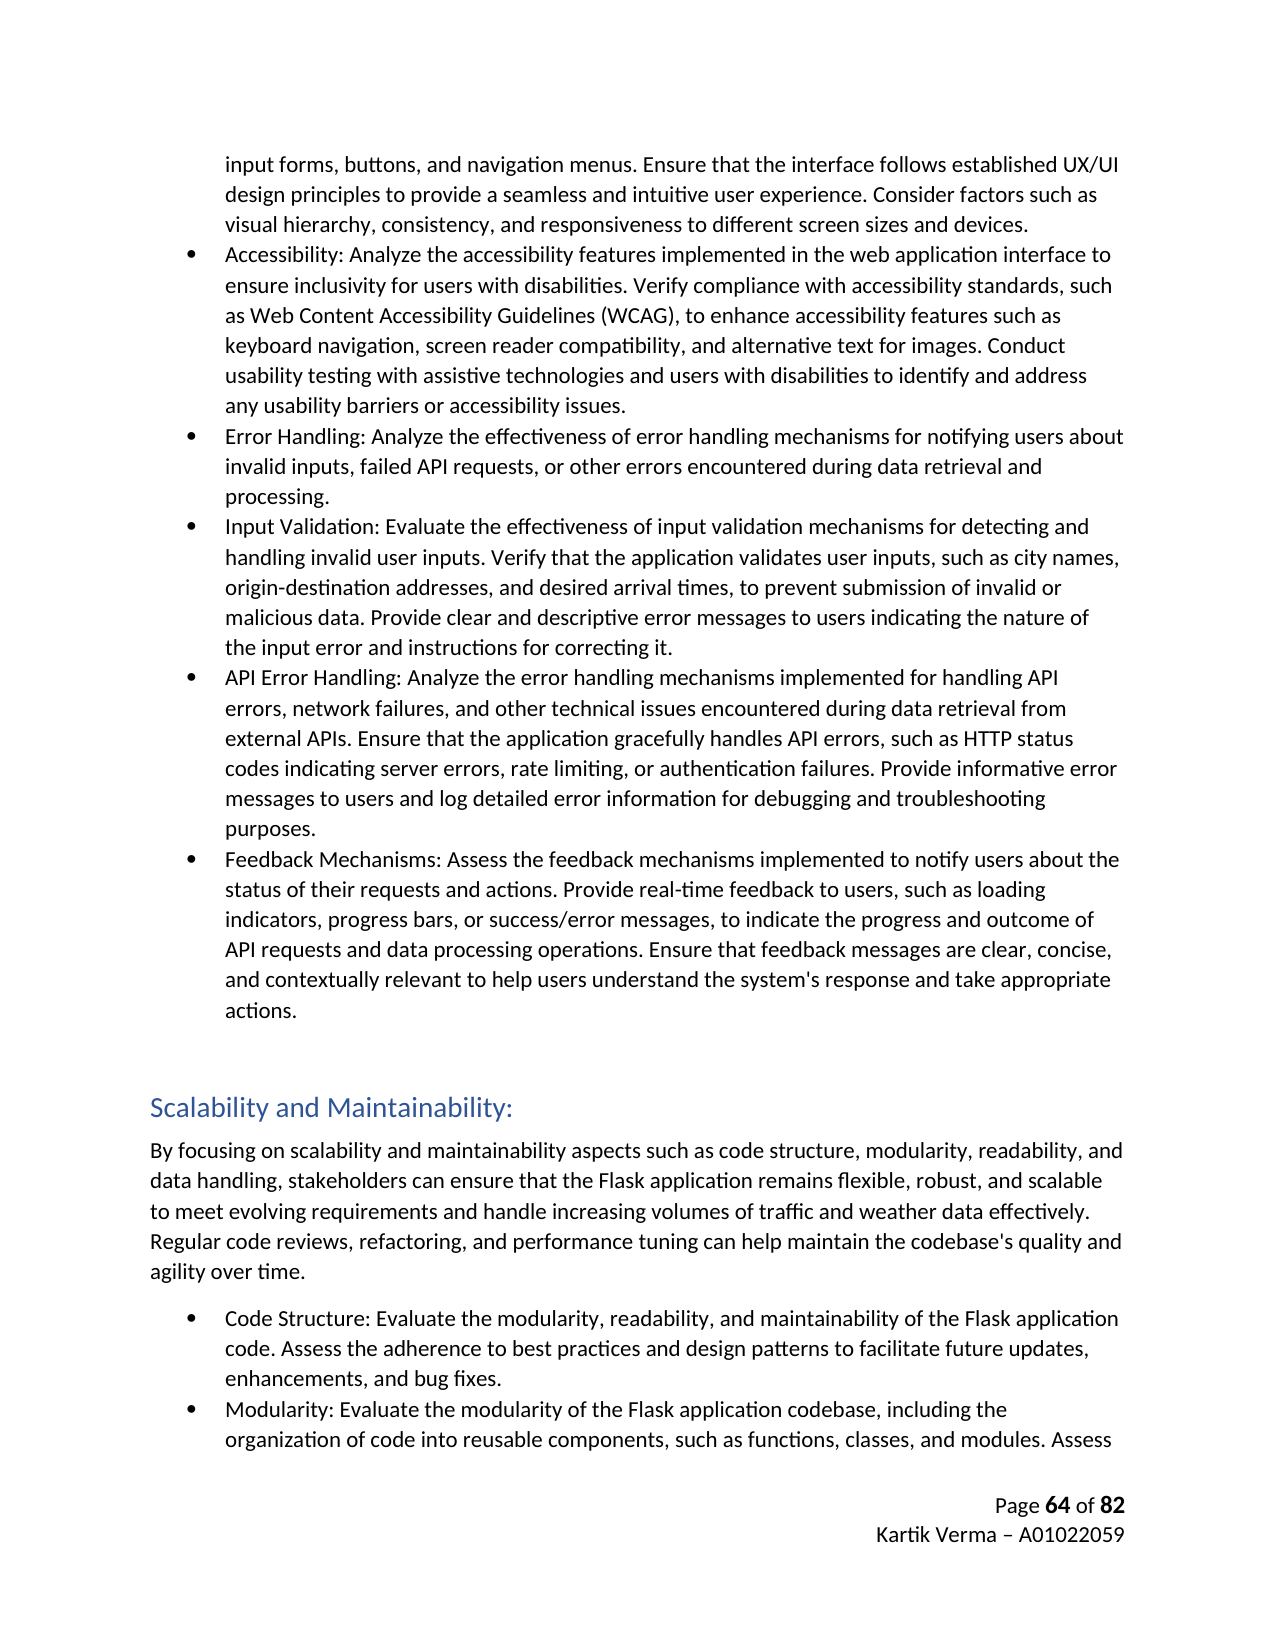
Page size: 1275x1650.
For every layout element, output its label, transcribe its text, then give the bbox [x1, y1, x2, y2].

subtitle Scalability and Maintainability: [150, 1089, 1125, 1125]
list Code Structure: Evaluate the modularity, readability, and maintainability of the Flask application code. Assess the adherence to best practices and design patterns to facilitate future updates, enhancements, and bug fixes. [187, 1304, 1125, 1392]
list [187, 150, 1125, 238]
list Error Handling: Analyze the effectiveness of error handling mechanisms for notifying users about invalid inputs, failed API requests, or other errors encountered during data retrieval and processing. [187, 422, 1125, 510]
list Input Validation: Evaluate the effectiveness of input validation mechanisms for detecting and handling invalid user inputs. Verify that the application validates user inputs, such as city names, origin-destination addresses, and desired arrival times, to prevent submission of invalid or malicious data. Provide clear and descriptive error messages to users indicating the nature of the input error and instructions for correcting it. [187, 512, 1125, 661]
list Accessibility: Analyze the accessibility features implemented in the web application interface to ensure inclusivity for users with disabilities. Verify compliance with accessibility standards, such as Web Content Accessibility Guidelines (WCAG), to enhance accessibility features such as keyboard navigation, screen reader compatibility, and alternative text for images. Conduct usability testing with assistive technologies and users with disabilities to identify and address any usability barriers or accessibility issues. [187, 241, 1125, 420]
list Feedback Mechanisms: Assess the feedback mechanisms implemented to notify users about the status of their requests and actions. Provide real-time feedback to users, such as loading indicators, progress bars, or success/error messages, to indicate the progress and outcome of API requests and data processing operations. Ensure that feedback messages are clear, concise, and contextually relevant to help users understand the system's response and take appropriate actions. [187, 845, 1125, 1024]
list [187, 1395, 1125, 1453]
text By focusing on scalability and maintainability aspects such as code structure, modularity, readability, and data handling, stakeholders can ensure that the Flask application remains flexible, robust, and scalable to meet evolving requirements and handle increasing volumes of traffic and weather data effectively. Regular code reviews, refactoring, and performance tuning can help maintain the codebase's quality and agility over time. [150, 1136, 1125, 1285]
list API Error Handling: Analyze the error handling mechanisms implemented for handling API errors, network failures, and other technical issues encountered during data retrieval from external APIs. Ensure that the application gracefully handles API errors, such as HTTP status codes indicating server errors, rate limiting, or authentication failures. Provide informative error messages to users and log detailed error information for debugging and troubleshooting purposes. [187, 663, 1125, 843]
